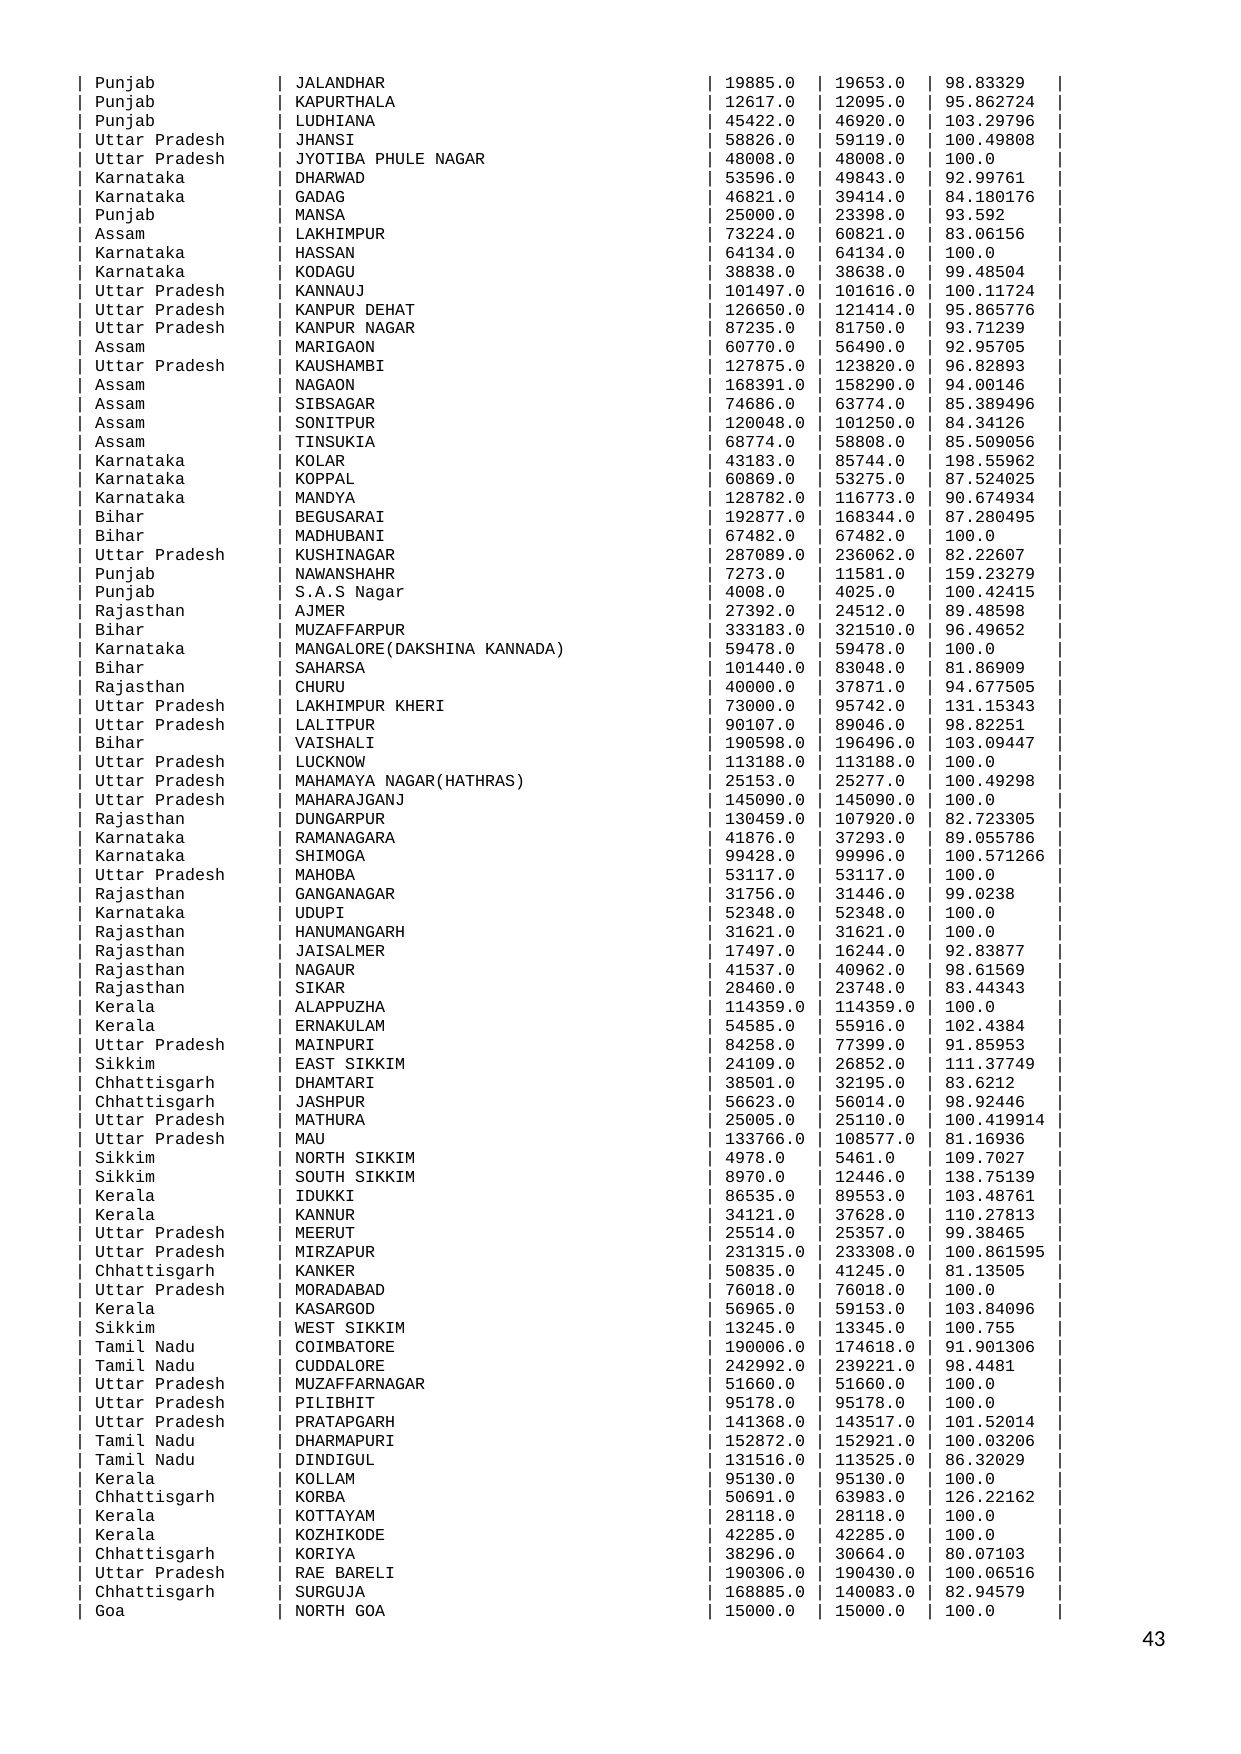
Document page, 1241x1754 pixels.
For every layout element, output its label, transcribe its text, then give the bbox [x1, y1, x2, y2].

text | Rajasthan | AJMER | 27392.0 | 24512.0 | 89.48598 | [75, 603, 1165, 622]
text | Sikkim | SOUTH SIKKIM | 8970.0 | 12446.0 | 138.75139 | [75, 1168, 1165, 1187]
text | Tamil Nadu | DINDIGUL | 131516.0 | 113525.0 | 86.32029 | [75, 1451, 1165, 1470]
text | Uttar Pradesh | KUSHINAGAR | 287089.0 | 236062.0 | 82.22607 | [75, 546, 1165, 565]
text | Kerala | IDUKKI | 86535.0 | 89553.0 | 103.48761 | [75, 1187, 1165, 1206]
text | Karnataka | GADAG | 46821.0 | 39414.0 | 84.180176 | [75, 188, 1165, 207]
text | Rajasthan | HANUMANGARH | 31621.0 | 31621.0 | 100.0 | [75, 923, 1165, 942]
text | Uttar Pradesh | MAHARAJGANJ | 145090.0 | 145090.0 | 100.0 | [75, 791, 1165, 810]
text | Chhattisgarh | SURGUJA | 168885.0 | 140083.0 | 82.94579 | [75, 1583, 1165, 1602]
text | Punjab | MANSA | 25000.0 | 23398.0 | 93.592 | [75, 207, 1165, 226]
text | Uttar Pradesh | KANPUR NAGAR | 87235.0 | 81750.0 | 93.71239 | [75, 320, 1165, 339]
text | Assam | SIBSAGAR | 74686.0 | 63774.0 | 85.389496 | [75, 396, 1165, 414]
text | Tamil Nadu | COIMBATORE | 190006.0 | 174618.0 | 91.901306 | [75, 1338, 1165, 1357]
text | Rajasthan | JAISALMER | 17497.0 | 16244.0 | 92.83877 | [75, 942, 1165, 961]
text | Sikkim | WEST SIKKIM | 13245.0 | 13345.0 | 100.755 | [75, 1319, 1165, 1338]
text | Bihar | MUZAFFARPUR | 333183.0 | 321510.0 | 96.49652 | [75, 622, 1165, 641]
text | Uttar Pradesh | MAHOBA | 53117.0 | 53117.0 | 100.0 | [75, 867, 1165, 886]
text | Uttar Pradesh | MIRZAPUR | 231315.0 | 233308.0 | 100.861595 | [75, 1244, 1165, 1263]
text | Karnataka | RAMANAGARA | 41876.0 | 37293.0 | 89.055786 | [75, 829, 1165, 848]
text | Sikkim | EAST SIKKIM | 24109.0 | 26852.0 | 111.37749 | [75, 1055, 1165, 1074]
text | Uttar Pradesh | MORADABAD | 76018.0 | 76018.0 | 100.0 | [75, 1282, 1165, 1301]
text | Chhattisgarh | KORIYA | 38296.0 | 30664.0 | 80.07103 | [75, 1546, 1165, 1564]
text | Sikkim | NORTH SIKKIM | 4978.0 | 5461.0 | 109.7027 | [75, 1150, 1165, 1168]
text | Punjab | KAPURTHALA | 12617.0 | 12095.0 | 95.862724 | [75, 94, 1165, 113]
text | Kerala | ALAPPUZHA | 114359.0 | 114359.0 | 100.0 | [75, 999, 1165, 1018]
text | Uttar Pradesh | MAU | 133766.0 | 108577.0 | 81.16936 | [75, 1131, 1165, 1150]
text | Karnataka | SHIMOGA | 99428.0 | 99996.0 | 100.571266 | [75, 848, 1165, 867]
text | Karnataka | KODAGU | 38838.0 | 38638.0 | 99.48504 | [75, 263, 1165, 282]
text | Uttar Pradesh | MAHAMAYA NAGAR(HATHRAS) | 25153.0 | 25277.0 | 100.49298 | [75, 773, 1165, 791]
text | Kerala | KOLLAM | 95130.0 | 95130.0 | 100.0 | [75, 1470, 1165, 1489]
text | Assam | SONITPUR | 120048.0 | 101250.0 | 84.34126 | [75, 414, 1165, 433]
text | Karnataka | DHARWAD | 53596.0 | 49843.0 | 92.99761 | [75, 169, 1165, 188]
text | Punjab | NAWANSHAHR | 7273.0 | 11581.0 | 159.23279 | [75, 565, 1165, 584]
text | Uttar Pradesh | PILIBHIT | 95178.0 | 95178.0 | 100.0 | [75, 1395, 1165, 1414]
text | Rajasthan | GANGANAGAR | 31756.0 | 31446.0 | 99.0238 | [75, 886, 1165, 904]
text | Kerala | KANNUR | 34121.0 | 37628.0 | 110.27813 | [75, 1206, 1165, 1225]
text | Bihar | SAHARSA | 101440.0 | 83048.0 | 81.86909 | [75, 659, 1165, 678]
text | Uttar Pradesh | KANNAUJ | 101497.0 | 101616.0 | 100.11724 | [75, 282, 1165, 301]
text | Rajasthan | DUNGARPUR | 130459.0 | 107920.0 | 82.723305 | [75, 810, 1165, 829]
text | Bihar | VAISHALI | 190598.0 | 196496.0 | 103.09447 | [75, 735, 1165, 754]
text | Kerala | KOTTAYAM | 28118.0 | 28118.0 | 100.0 | [75, 1508, 1165, 1527]
text | Punjab | JALANDHAR | 19885.0 | 19653.0 | 98.83329 | [75, 75, 1165, 94]
text | Punjab | S.A.S Nagar | 4008.0 | 4025.0 | 100.42415 | [75, 584, 1165, 603]
text | Chhattisgarh | JASHPUR | 56623.0 | 56014.0 | 98.92446 | [75, 1093, 1165, 1112]
text | Tamil Nadu | DHARMAPURI | 152872.0 | 152921.0 | 100.03206 | [75, 1432, 1165, 1451]
text | Uttar Pradesh | JHANSI | 58826.0 | 59119.0 | 100.49808 | [75, 132, 1165, 150]
text | Uttar Pradesh | LALITPUR | 90107.0 | 89046.0 | 98.82251 | [75, 716, 1165, 735]
text | Uttar Pradesh | KANPUR DEHAT | 126650.0 | 121414.0 | 95.865776 | [75, 301, 1165, 320]
text | Uttar Pradesh | MATHURA | 25005.0 | 25110.0 | 100.419914 | [75, 1112, 1165, 1131]
text | Uttar Pradesh | RAE BARELI | 190306.0 | 190430.0 | 100.06516 | [75, 1564, 1165, 1583]
text | Rajasthan | NAGAUR | 41537.0 | 40962.0 | 98.61569 | [75, 961, 1165, 980]
text | Uttar Pradesh | LUCKNOW | 113188.0 | 113188.0 | 100.0 | [75, 754, 1165, 773]
text | Kerala | KOZHIKODE | 42285.0 | 42285.0 | 100.0 | [75, 1527, 1165, 1546]
text | Rajasthan | SIKAR | 28460.0 | 23748.0 | 83.44343 | [75, 980, 1165, 999]
text | Assam | NAGAON | 168391.0 | 158290.0 | 94.00146 | [75, 377, 1165, 396]
text | Rajasthan | CHURU | 40000.0 | 37871.0 | 94.677505 | [75, 678, 1165, 697]
text | Assam | MARIGAON | 60770.0 | 56490.0 | 92.95705 | [75, 339, 1165, 358]
text | Assam | LAKHIMPUR | 73224.0 | 60821.0 | 83.06156 | [75, 226, 1165, 245]
text | Uttar Pradesh | MEERUT | 25514.0 | 25357.0 | 99.38465 | [75, 1225, 1165, 1244]
text | Chhattisgarh | KORBA | 50691.0 | 63983.0 | 126.22162 | [75, 1489, 1165, 1508]
text | Karnataka | HASSAN | 64134.0 | 64134.0 | 100.0 | [75, 245, 1165, 263]
text | Bihar | MADHUBANI | 67482.0 | 67482.0 | 100.0 | [75, 527, 1165, 546]
text | Karnataka | KOLAR | 43183.0 | 85744.0 | 198.55962 | [75, 452, 1165, 471]
text | Uttar Pradesh | PRATAPGARH | 141368.0 | 143517.0 | 101.52014 | [75, 1414, 1165, 1432]
text | Goa | NORTH GOA | 15000.0 | 15000.0 | 100.0 | [75, 1602, 1165, 1621]
text | Assam | TINSUKIA | 68774.0 | 58808.0 | 85.509056 | [75, 433, 1165, 452]
text | Uttar Pradesh | LAKHIMPUR KHERI | 73000.0 | 95742.0 | 131.15343 | [75, 697, 1165, 716]
text | Kerala | ERNAKULAM | 54585.0 | 55916.0 | 102.4384 | [75, 1018, 1165, 1037]
text | Punjab | LUDHIANA | 45422.0 | 46920.0 | 103.29796 | [75, 113, 1165, 132]
text | Karnataka | MANGALORE(DAKSHINA KANNADA) | 59478.0 | 59478.0 | 100.0 | [75, 641, 1165, 659]
text | Uttar Pradesh | MUZAFFARNAGAR | 51660.0 | 51660.0 | 100.0 | [75, 1376, 1165, 1395]
text | Uttar Pradesh | MAINPURI | 84258.0 | 77399.0 | 91.85953 | [75, 1037, 1165, 1055]
text | Chhattisgarh | DHAMTARI | 38501.0 | 32195.0 | 83.6212 | [75, 1074, 1165, 1093]
text | Uttar Pradesh | KAUSHAMBI | 127875.0 | 123820.0 | 96.82893 | [75, 358, 1165, 377]
text | Uttar Pradesh | JYOTIBA PHULE NAGAR | 48008.0 | 48008.0 | 100.0 | [75, 150, 1165, 169]
text | Karnataka | KOPPAL | 60869.0 | 53275.0 | 87.524025 | [75, 471, 1165, 490]
text | Karnataka | UDUPI | 52348.0 | 52348.0 | 100.0 | [75, 904, 1165, 923]
text | Bihar | BEGUSARAI | 192877.0 | 168344.0 | 87.280495 | [75, 509, 1165, 527]
text | Kerala | KASARGOD | 56965.0 | 59153.0 | 103.84096 | [75, 1301, 1165, 1319]
text | Karnataka | MANDYA | 128782.0 | 116773.0 | 90.674934 | [75, 490, 1165, 509]
text | Tamil Nadu | CUDDALORE | 242992.0 | 239221.0 | 98.4481 | [75, 1357, 1165, 1376]
text | Chhattisgarh | KANKER | 50835.0 | 41245.0 | 81.13505 | [75, 1263, 1165, 1282]
